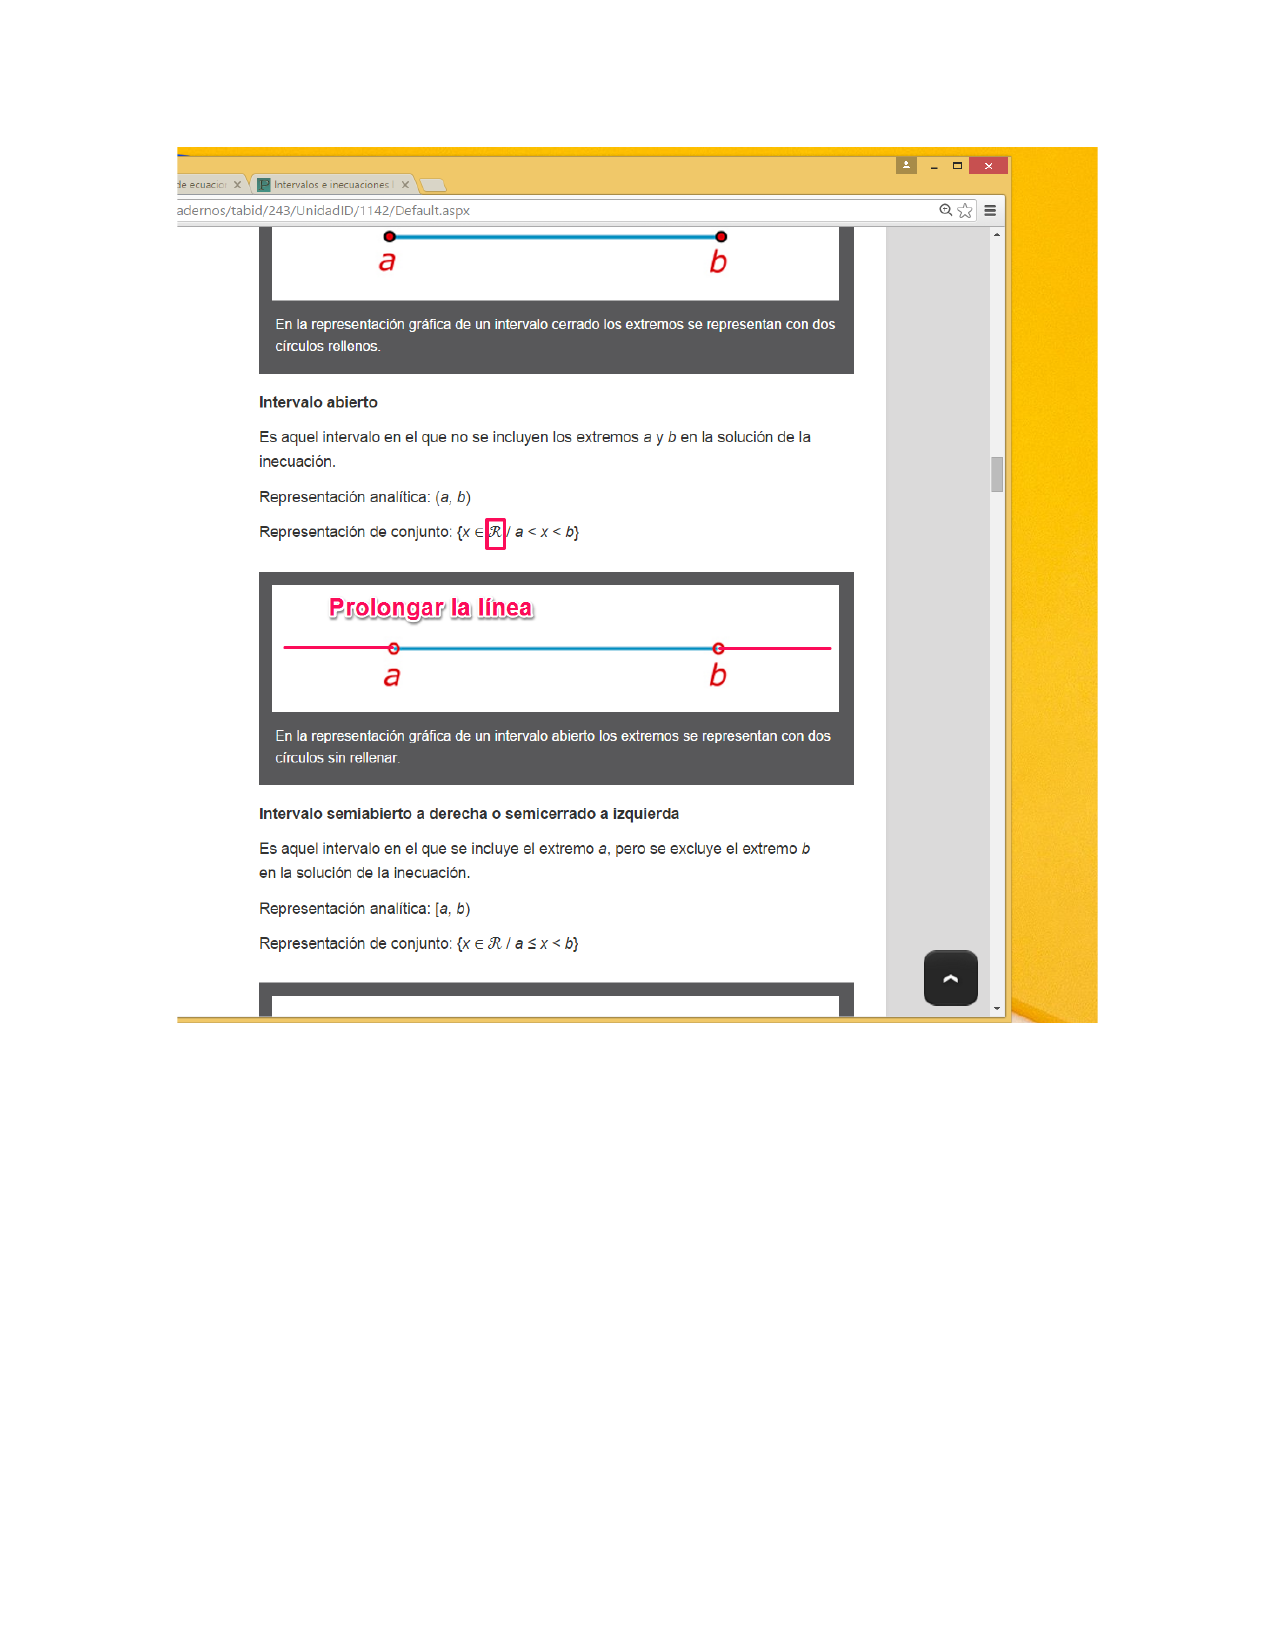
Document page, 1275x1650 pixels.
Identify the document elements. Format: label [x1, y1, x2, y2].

picture [177, 147, 1098, 1023]
